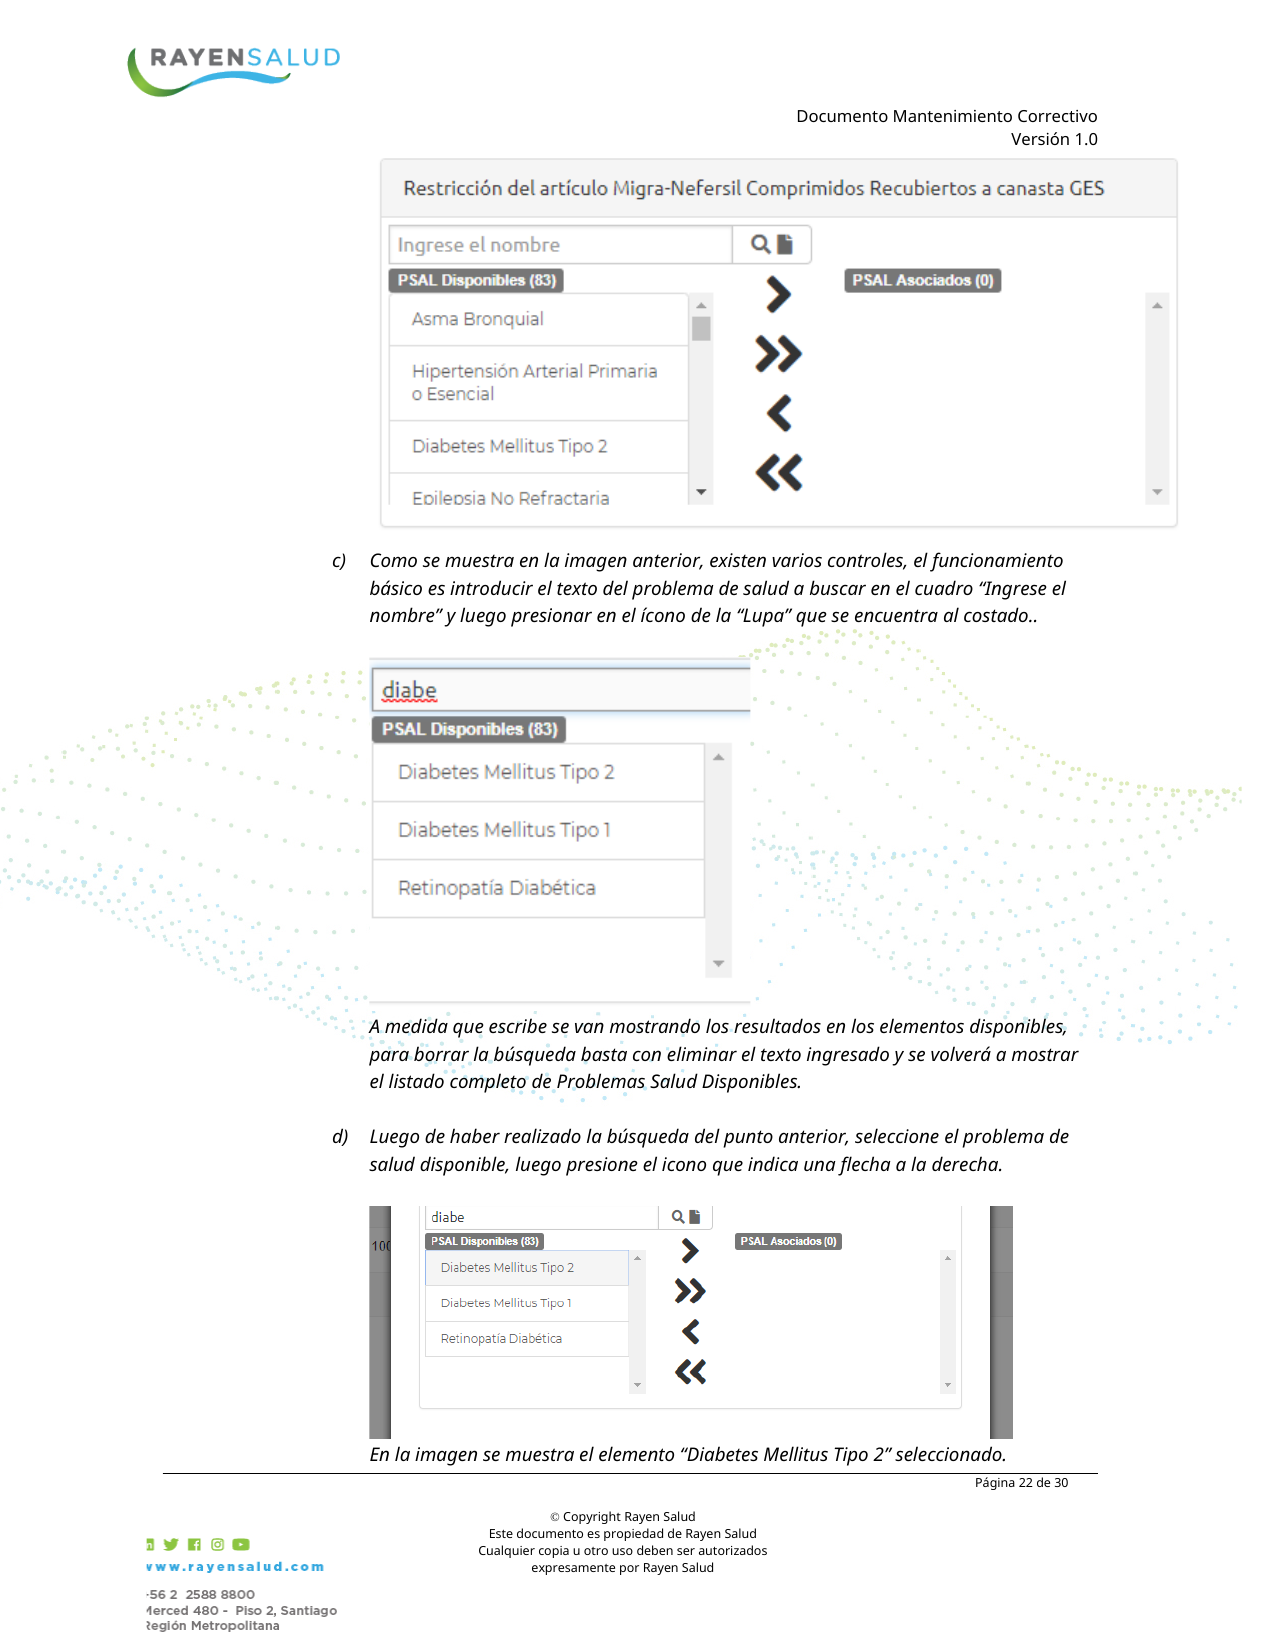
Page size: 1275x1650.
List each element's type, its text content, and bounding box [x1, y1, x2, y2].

picture [146, 1534, 342, 1633]
picture [116, 33, 349, 107]
picture [0, 615, 1242, 1124]
list En la imagen se muestra el elemento “Diabetes Mellitus Tipo 2” seleccionado. [369, 1441, 1098, 1467]
picture [369, 150, 1195, 546]
list Luego de haber realizado la búsqueda del punto anterior, seleccione el problema de salud disponible, luego presione el icono que indica una flecha a la derecha. [332, 1123, 1098, 1176]
picture [369, 1206, 1013, 1439]
list A medida que escribe se van mostrando los resultados en los elementos disponibles, para borrar la búsqueda basta con eliminar el texto ingresado y se volverá a mostrar el listado completo de Problemas Salud Disponibles. [369, 1013, 1098, 1094]
list Como se muestra en la imagen anterior, existen varios controles, el funcionamiento básico es introducir el texto del problema de salud a buscar en el cuadro “Ingrese el nombre” y luego presionar en el ícono de la “Lupa” que se encuentra al costado.. [332, 548, 1098, 628]
